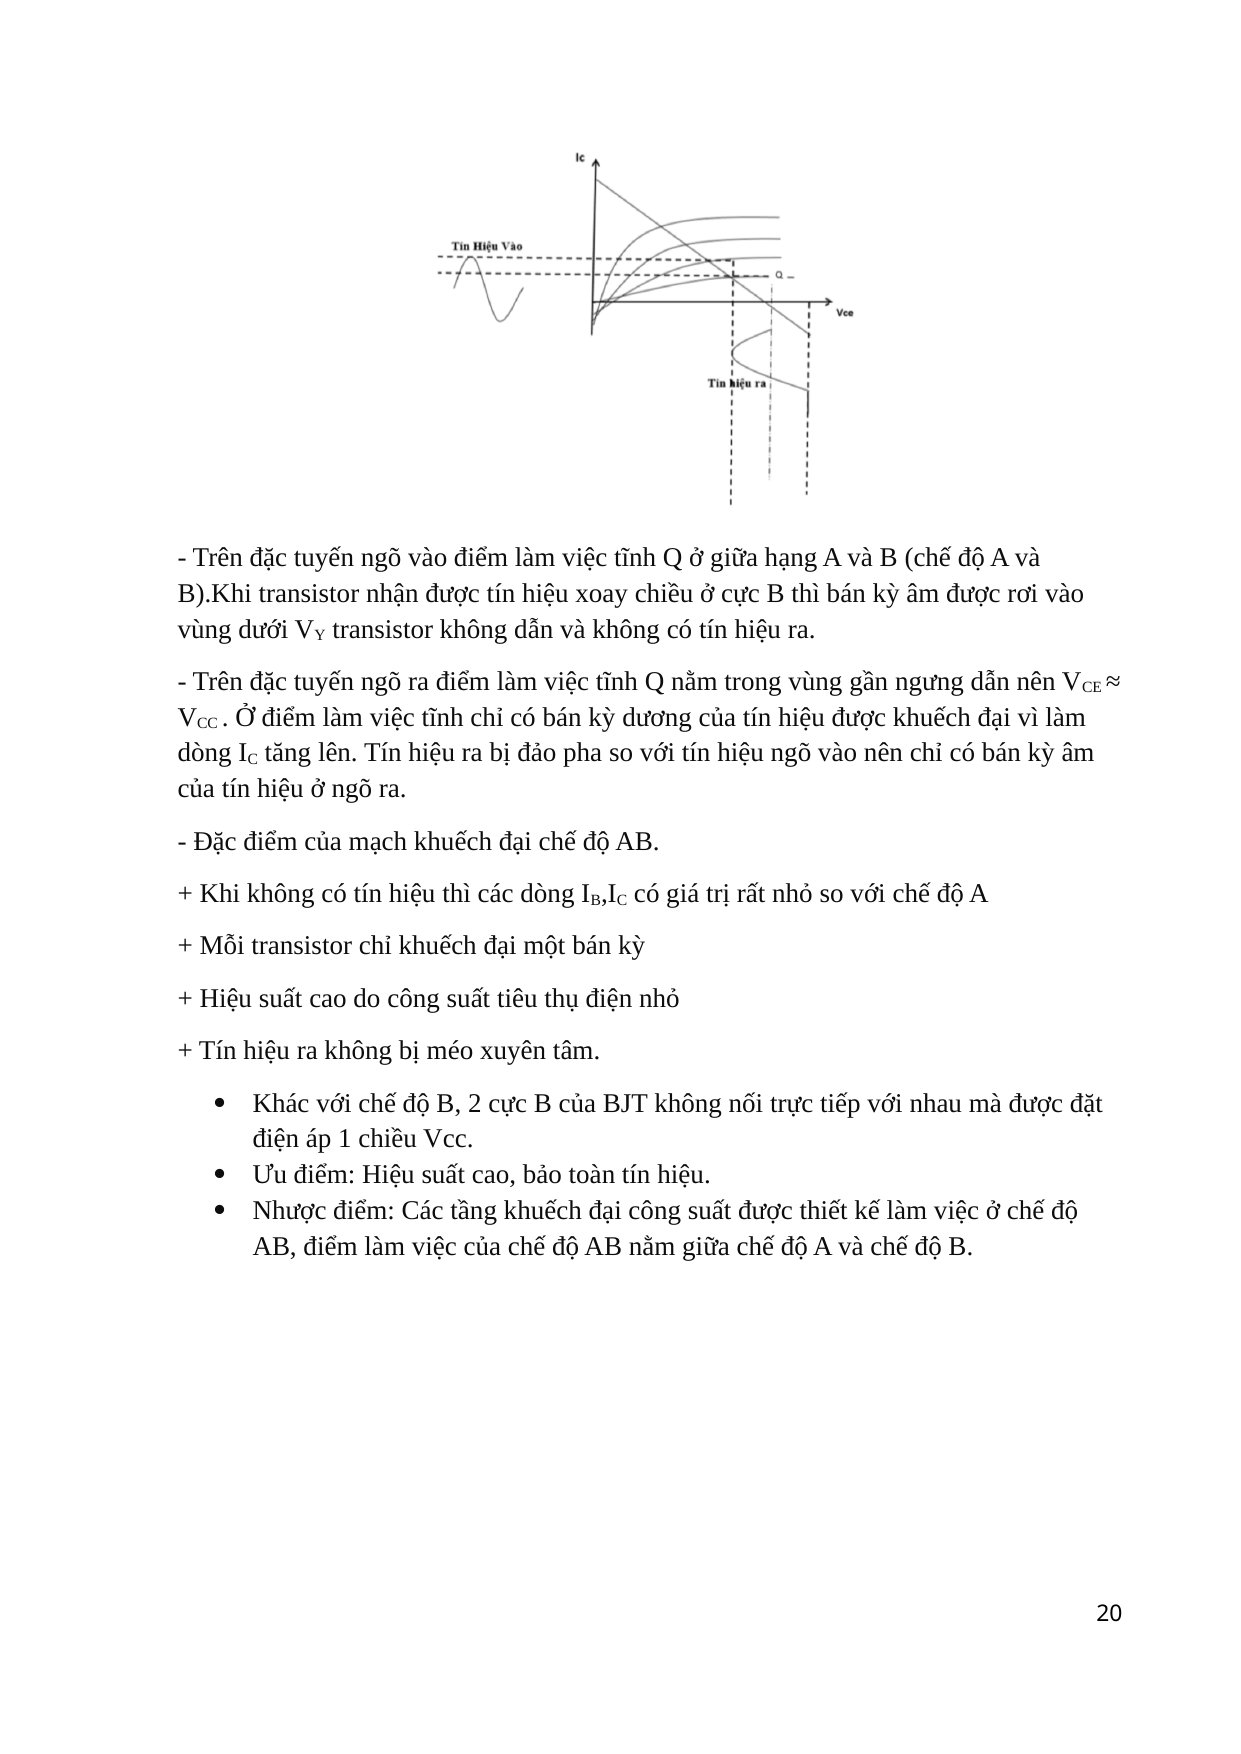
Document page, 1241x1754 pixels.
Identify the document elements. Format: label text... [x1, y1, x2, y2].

text + Tín hiệu ra không bị méo xuyên tâm. [177, 1034, 1122, 1065]
text + Khi không có tín hiệu thì các dòng IB,IC có giá trị rất nhỏ so với chế độ A [177, 877, 1122, 908]
list Khác với chế độ B, 2 cực B của BJT không nối trực tiếp với nhau mà được đặt điện áp 1 chiều Vcc. [215, 1087, 1122, 1154]
picture [417, 147, 882, 520]
list Nhược điểm: Các tầng khuếch đại công suất được thiết kế làm việc ở chế độ AB, điểm làm việc của chế độ AB nằm giữa chế độ A và chế độ B. [215, 1194, 1122, 1261]
text - Trên đặc tuyến ngõ ra điểm làm việc tĩnh Q nằm trong vùng gần ngưng dẫn nên VCE ≈ VCC . Ở điểm làm việc tĩnh chỉ có bán kỳ dương của tín hiệu được khuếch đại vì làm dòng IC tăng lên. Tín hiệu ra bị đảo pha so với tín hiệu ngõ vào nên chỉ có bán kỳ âm của tín hiệu ở ngõ ra. [177, 665, 1122, 803]
text - Trên đặc tuyến ngõ vào điểm làm việc tĩnh Q ở giữa hạng A và B (chế độ A và B).Khi transistor nhận được tín hiệu xoay chiều ở cực B thì bán kỳ âm được rơi vào vùng dưới VY transistor không dẫn và không có tín hiệu ra. [177, 541, 1122, 644]
text - Đặc điểm của mạch khuếch đại chế độ AB. [177, 825, 1122, 856]
text + Mỗi transistor chỉ khuếch đại một bán kỳ [177, 929, 1122, 961]
text + Hiệu suất cao do công suất tiêu thụ điện nhỏ [177, 982, 1122, 1013]
list Ưu điểm: Hiệu suất cao, bảo toàn tín hiệu. [215, 1158, 1122, 1189]
